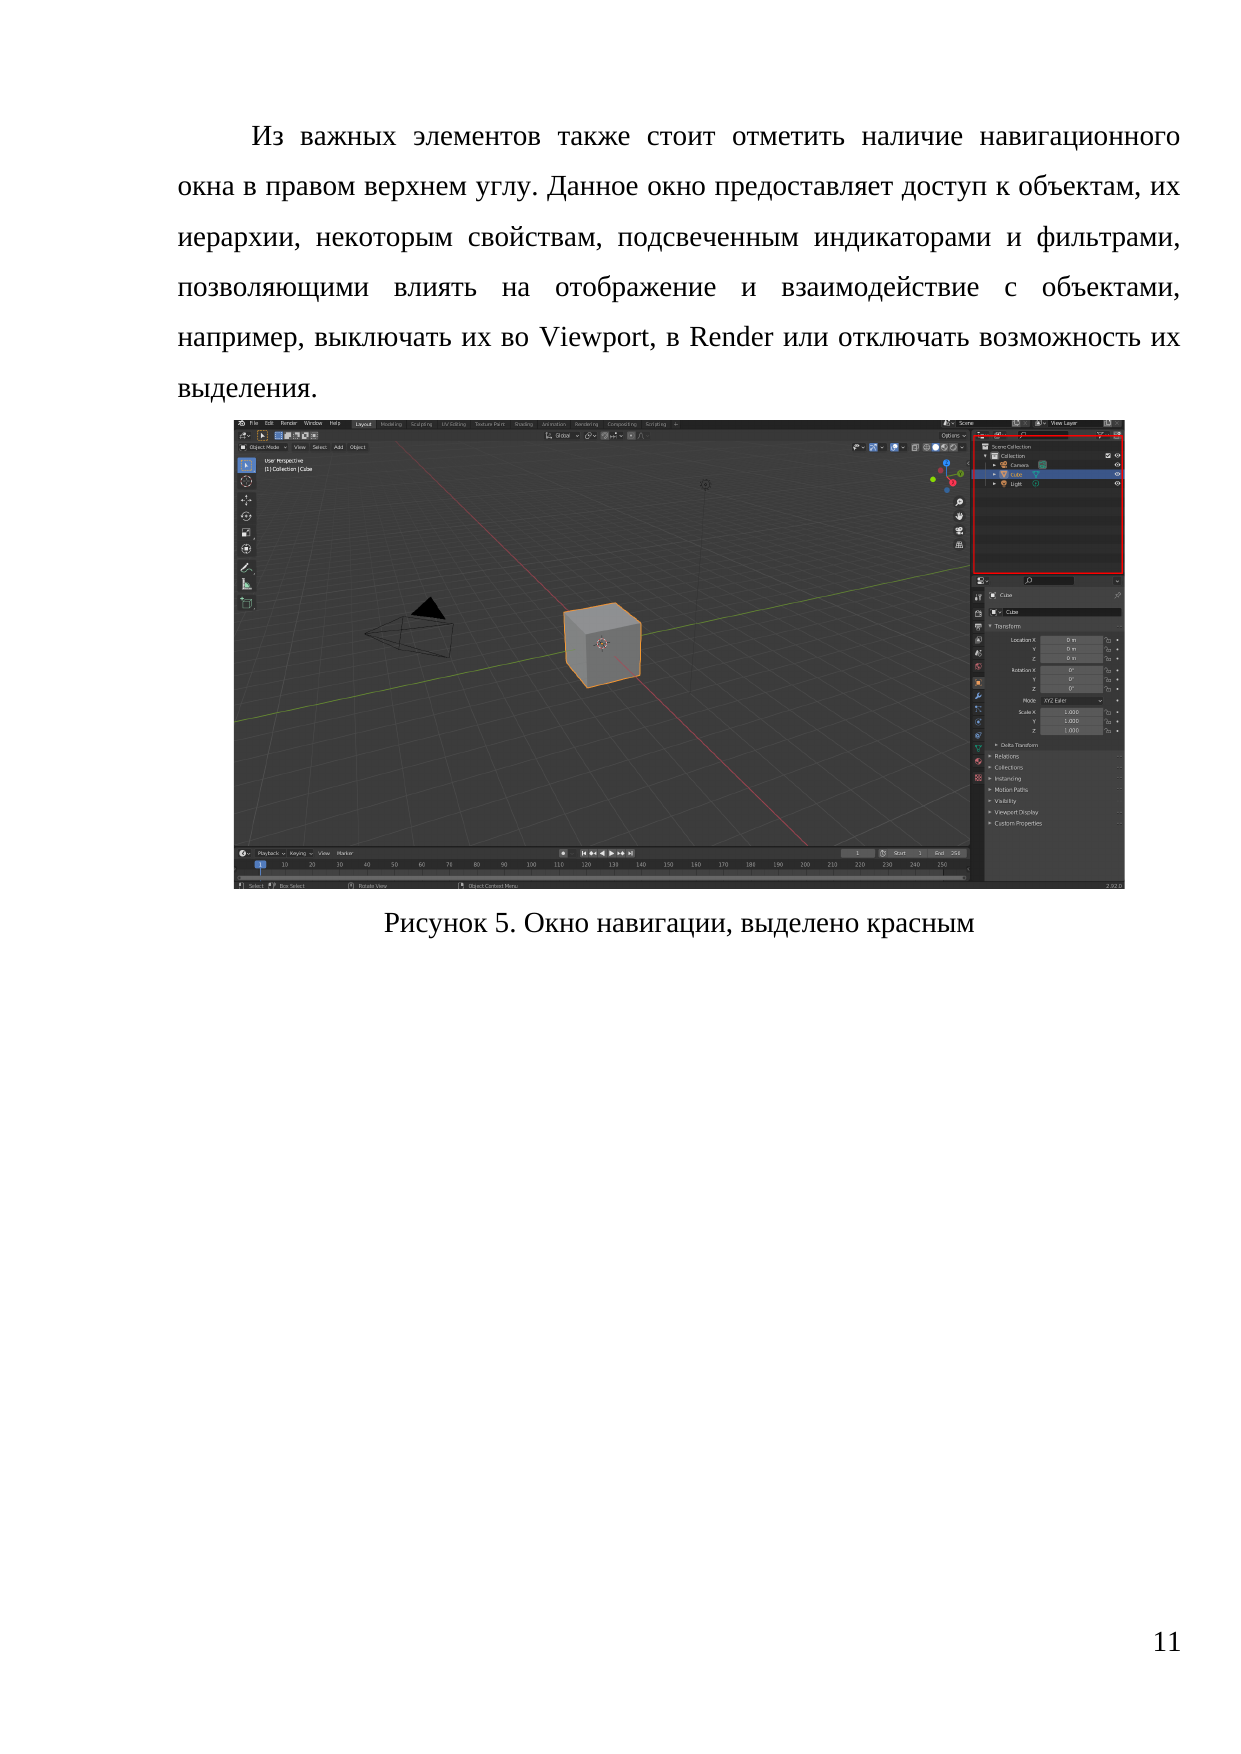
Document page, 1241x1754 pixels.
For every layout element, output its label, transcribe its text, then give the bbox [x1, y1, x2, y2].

text Рисунок 5. Окно навигации, выделено красным [177, 905, 1181, 938]
text Из важных элементов также стоит отметить наличие навигационного окна в правом верхнем углу. Данное окно предоставляет доступ к объектам, их иерархии, некоторым свойствам, подсвеченным индикаторами и фильтрами, позволяющими влиять на отображение и взаимодействие с объектами, например, выключать их во Viewport, в Render или отключать возможность их выделения. [177, 118, 1181, 403]
picture [233, 420, 1125, 889]
